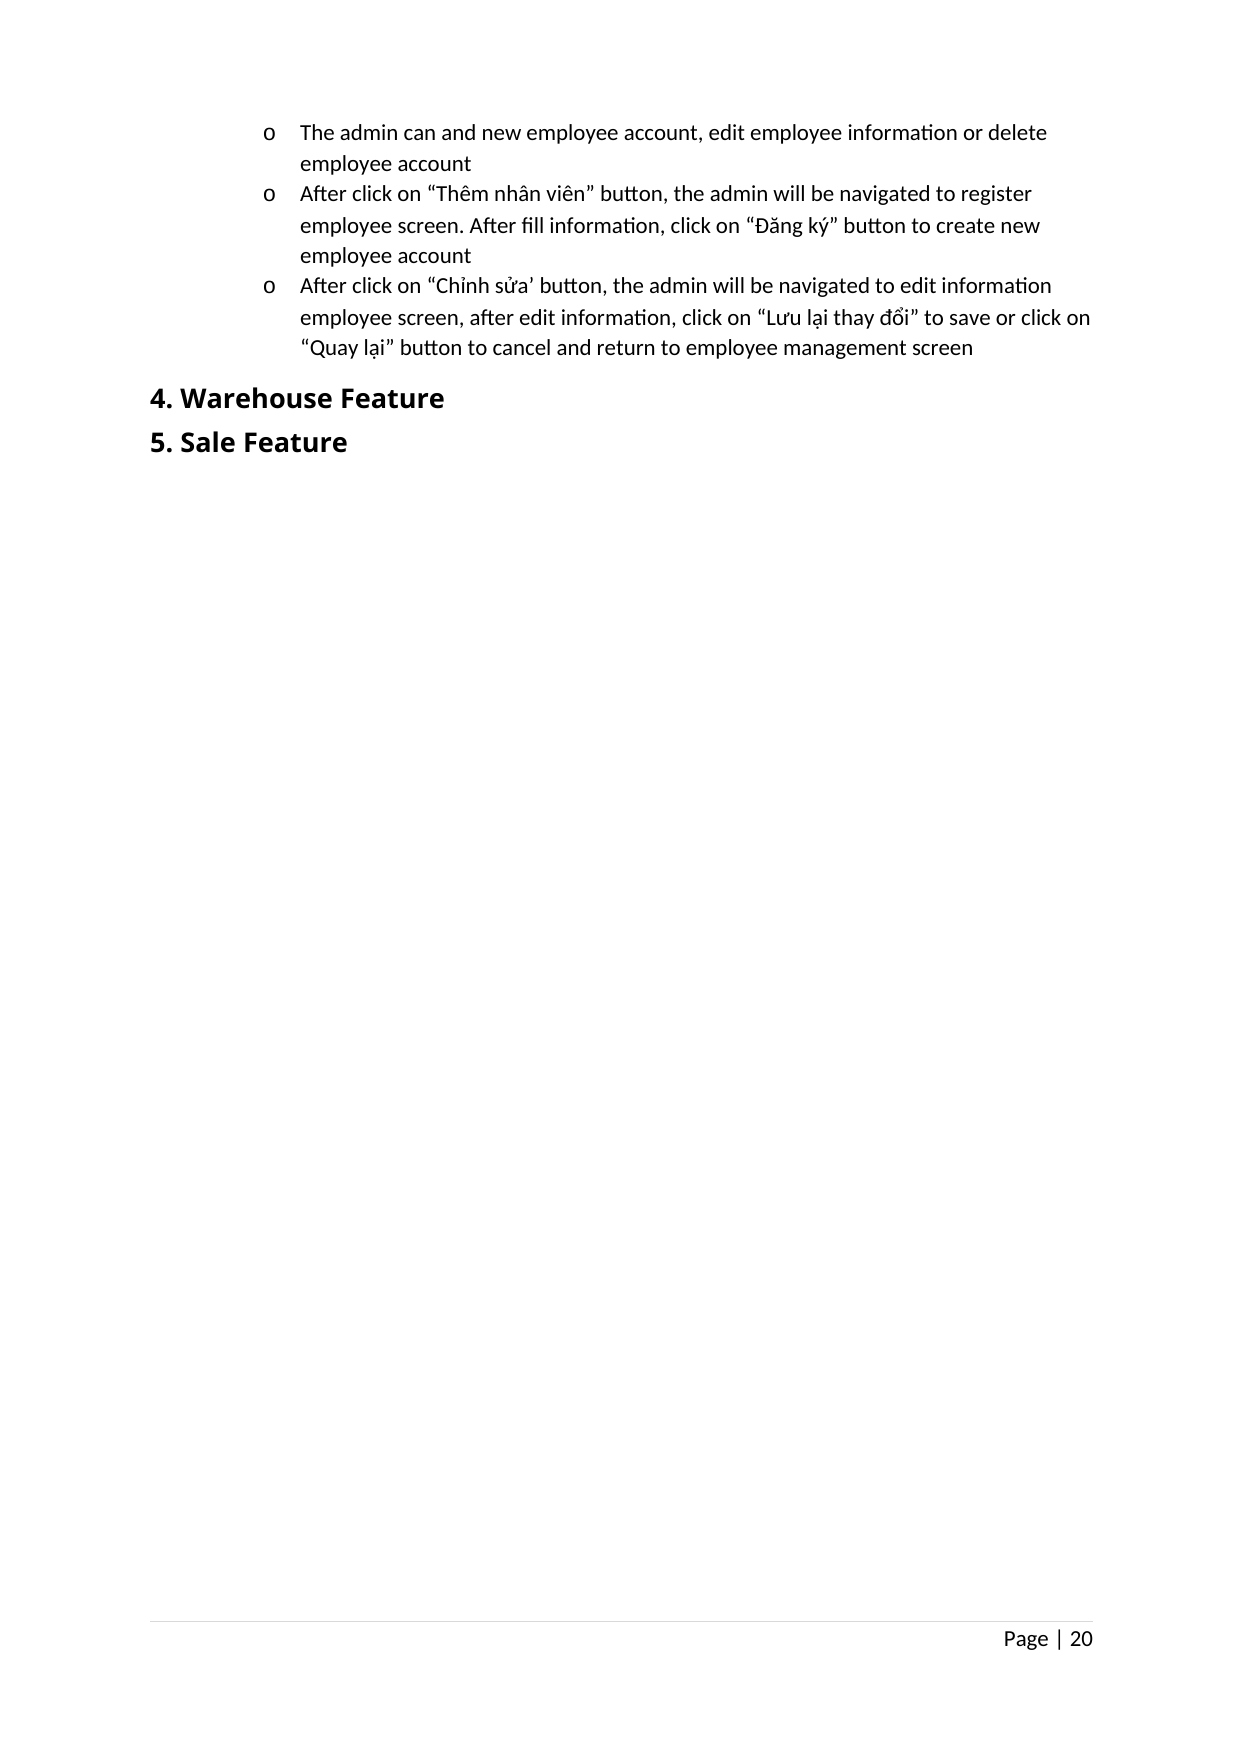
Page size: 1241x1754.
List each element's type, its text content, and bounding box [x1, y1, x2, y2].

list After click on “Chỉnh sửa’ button, the admin will be navigated to edit information employee screen, after edit information, click on “Lưu lại thay đổi” to save or click on “Quay lại” button to cancel and return to employee management screen [262, 271, 1093, 361]
list After click on “Thêm nhân viên” button, the admin will be navigated to register employee screen. After fill information, click on “Đăng ký” button to create new employee account [262, 179, 1093, 269]
list The admin can and new employee account, edit employee information or delete employee account [262, 118, 1093, 177]
subtitle 4. Warehouse Feature [150, 380, 1093, 417]
subtitle 5. Sale Feature [150, 424, 1093, 461]
